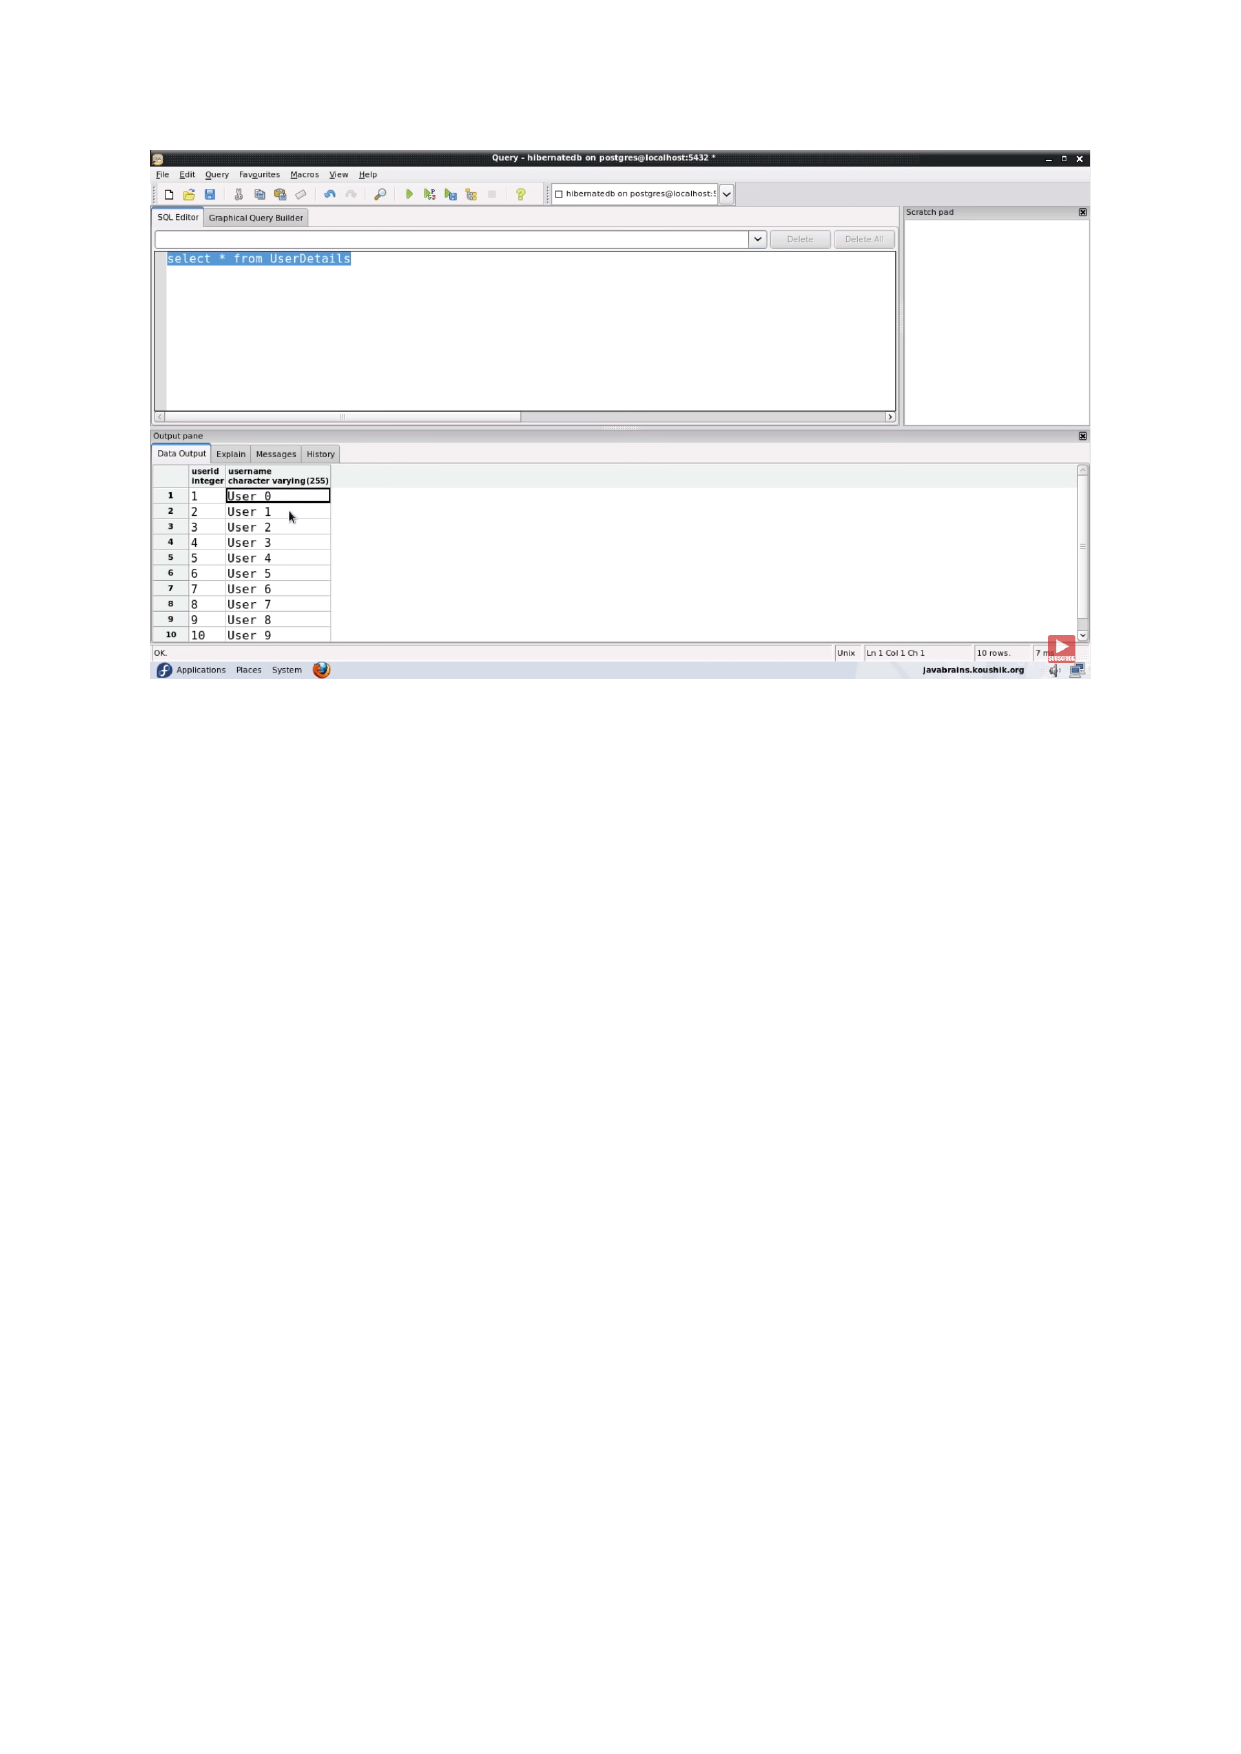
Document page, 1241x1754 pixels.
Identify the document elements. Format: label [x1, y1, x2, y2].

picture [150, 150, 1091, 679]
